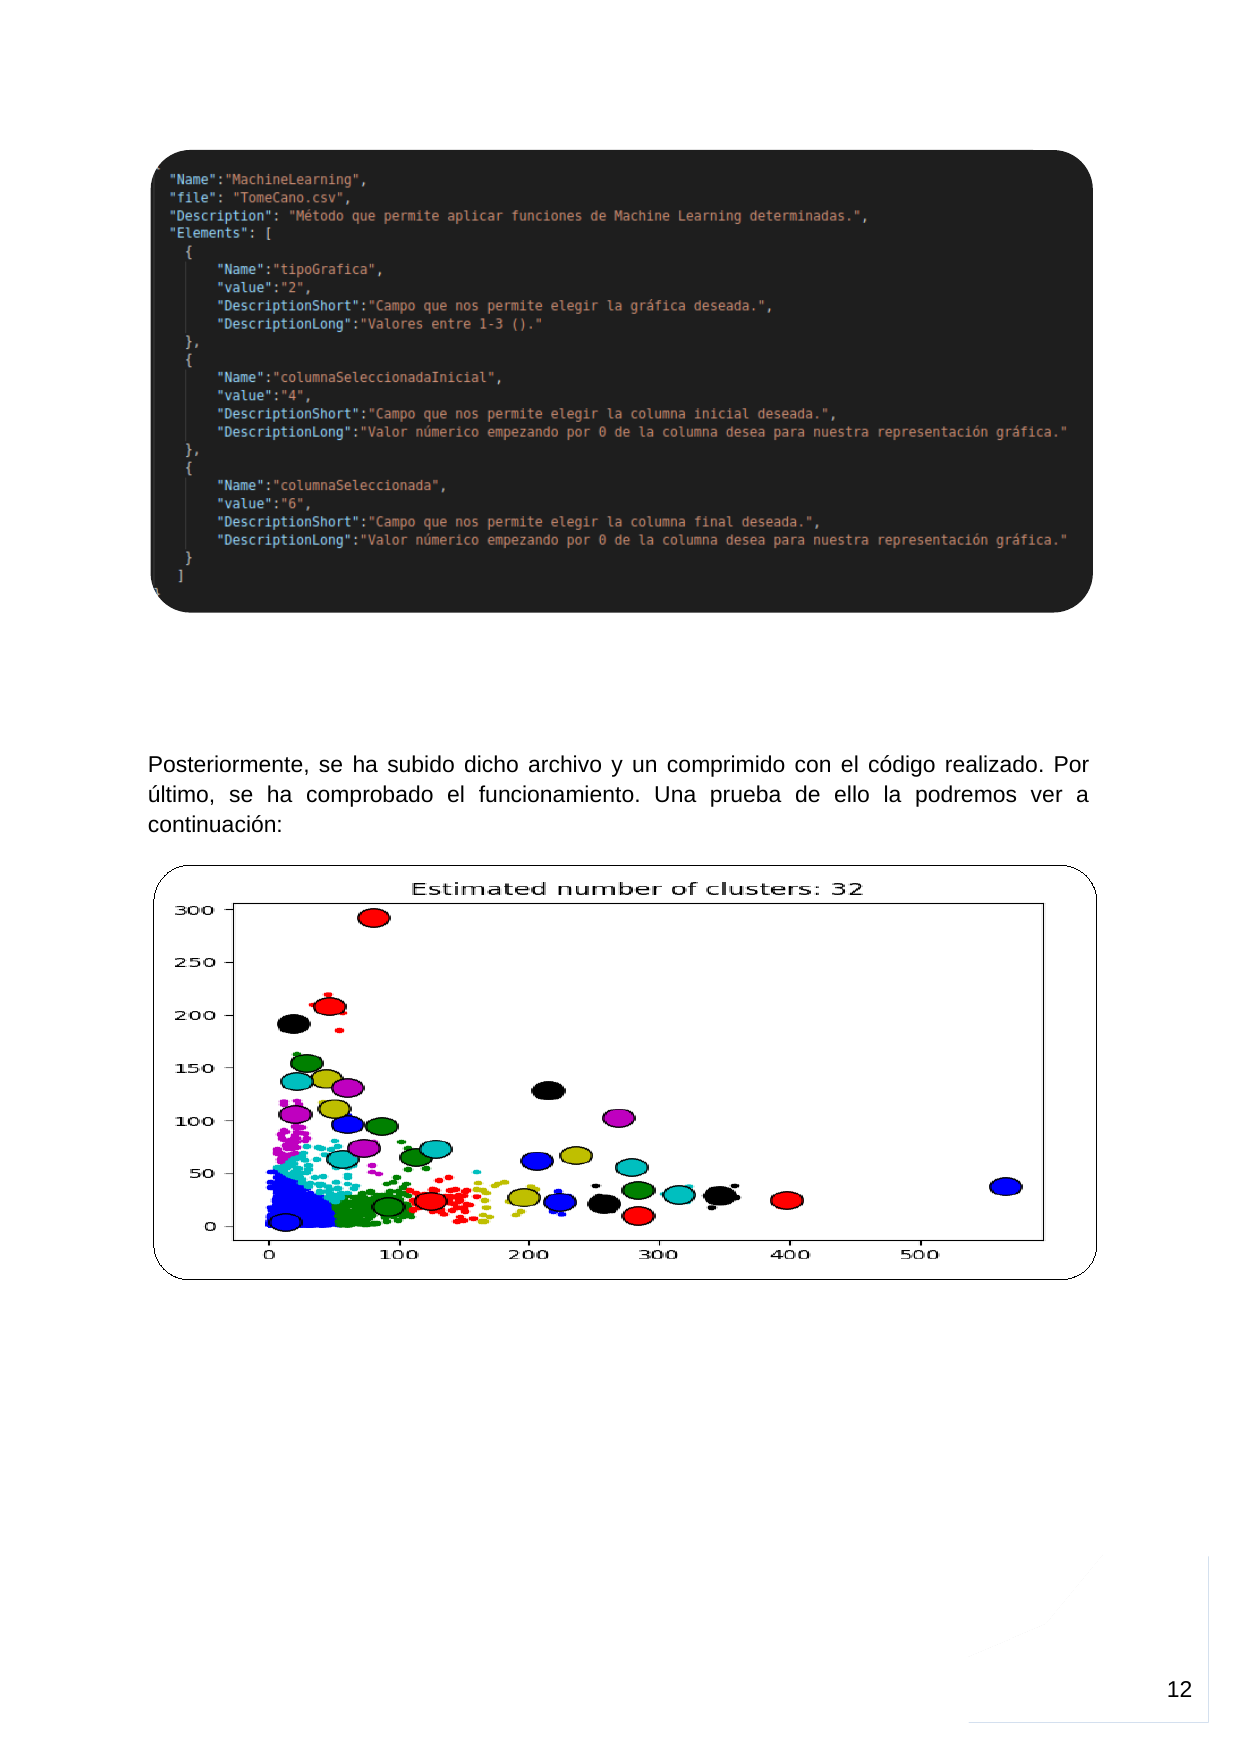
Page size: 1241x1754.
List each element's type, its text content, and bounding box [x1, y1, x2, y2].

picture [150, 149, 1093, 613]
picture [153, 865, 1097, 1279]
text Posteriormente, se ha subido dicho archivo y un comprimido con el código realizado. Por último, se ha comprobado el funcionamiento. Una prueba de ello la podremos ver a continuación: [148, 751, 1090, 838]
picture [967, 1554, 1209, 1723]
